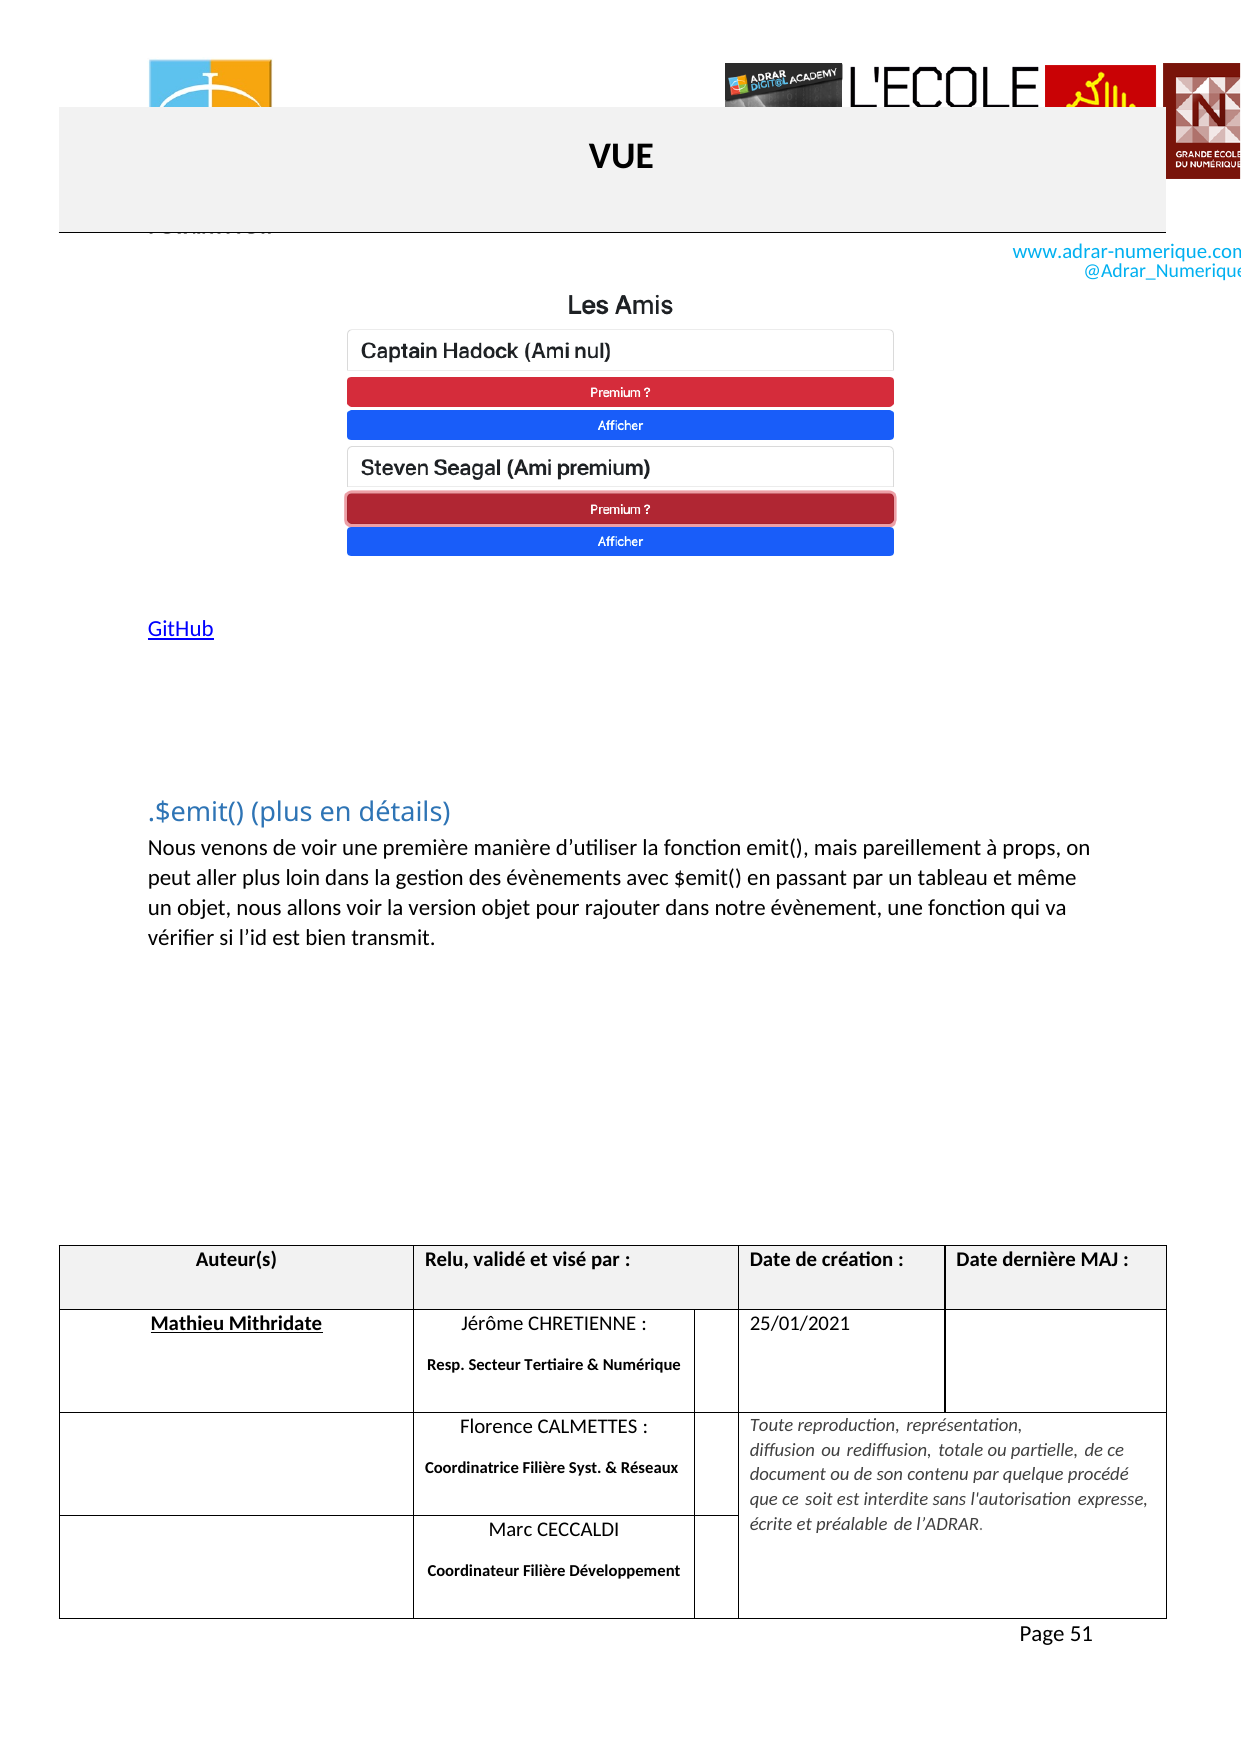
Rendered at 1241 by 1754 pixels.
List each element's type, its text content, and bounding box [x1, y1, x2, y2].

picture [312, 289, 929, 596]
picture [714, 233, 975, 241]
text GitHub [148, 614, 1093, 642]
picture [147, 57, 273, 107]
picture [716, 56, 1241, 186]
subtitle .$emit() (plus en détails) [148, 793, 1093, 830]
text Nous venons de voir une première manière d’utiliser la fonction emit(), mais pareillement à props, on peut aller plus loin dans la gestion des évènements avec $emit() en passant par un tableau et même un objet, nous allons voir la version objet pour rajouter dans notre évènement, une fonction qui va vérifier si l’id est bien transmit. [148, 833, 1093, 951]
